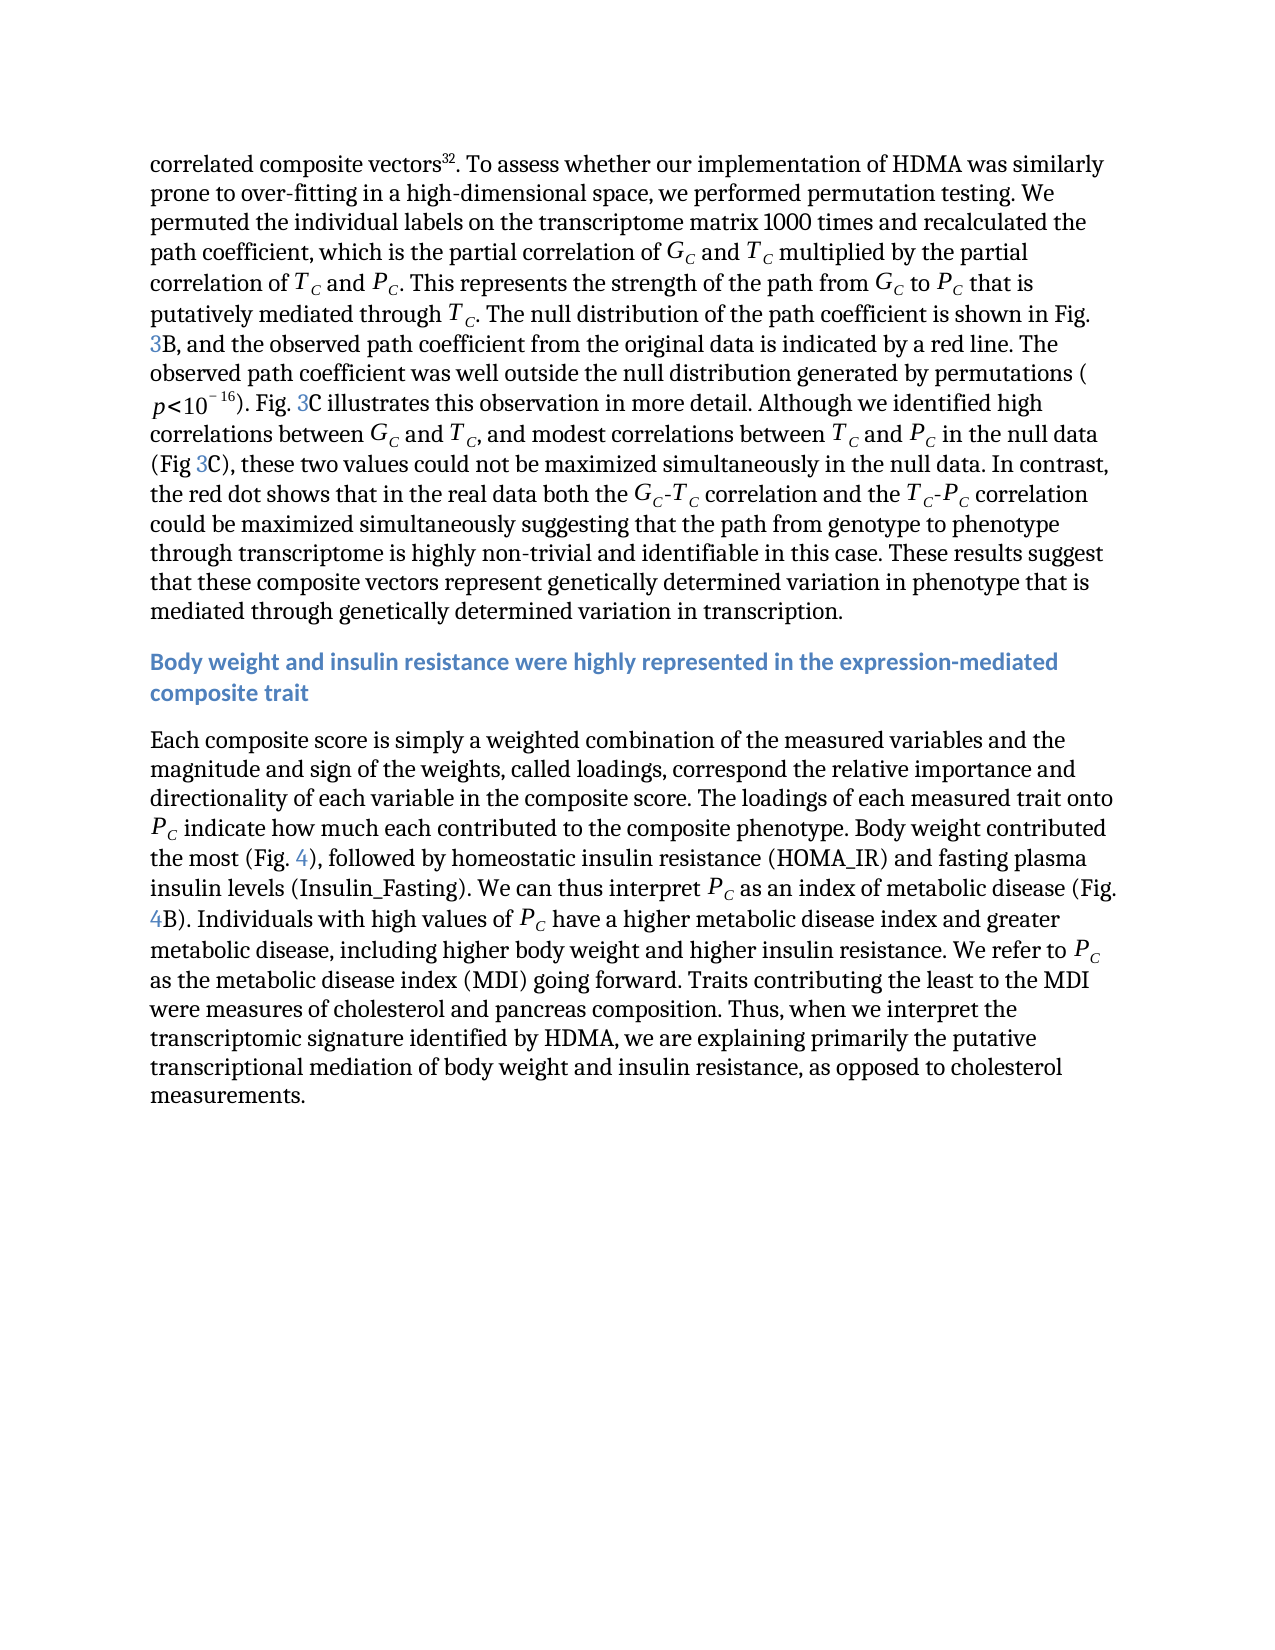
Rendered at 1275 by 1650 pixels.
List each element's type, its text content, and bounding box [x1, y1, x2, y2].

subtitle Body weight and insulin resistance were highly represented in the expression-mediated composite trait [150, 646, 1125, 707]
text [150, 150, 1125, 625]
text Each composite score is simply a weighted combination of the measured variables and the magnitude and sign of the weights, called loadings, correspond the relative importance and directionality of each variable in the composite score. The loadings of each measured trait onto indicate how much each contributed to the composite phenotype. Body weight contributed the most (Fig. 4), followed by homeostatic insulin resistance (HOMA_IR) and fasting plasma insulin levels (Insulin_Fasting). We can thus interpret as an index of metabolic disease (Fig. 4B). Individuals with high values of have a higher metabolic disease index and greater metabolic disease, including higher body weight and higher insulin resistance. We refer to as the metabolic disease index (MDI) going forward. Traits contributing the least to the MDI were measures of cholesterol and pancreas composition. Thus, when we interpret the transcriptomic signature identified by HDMA, we are explaining primarily the putative transcriptional mediation of body weight and insulin resistance, as opposed to cholesterol measurements. [150, 726, 1125, 1110]
